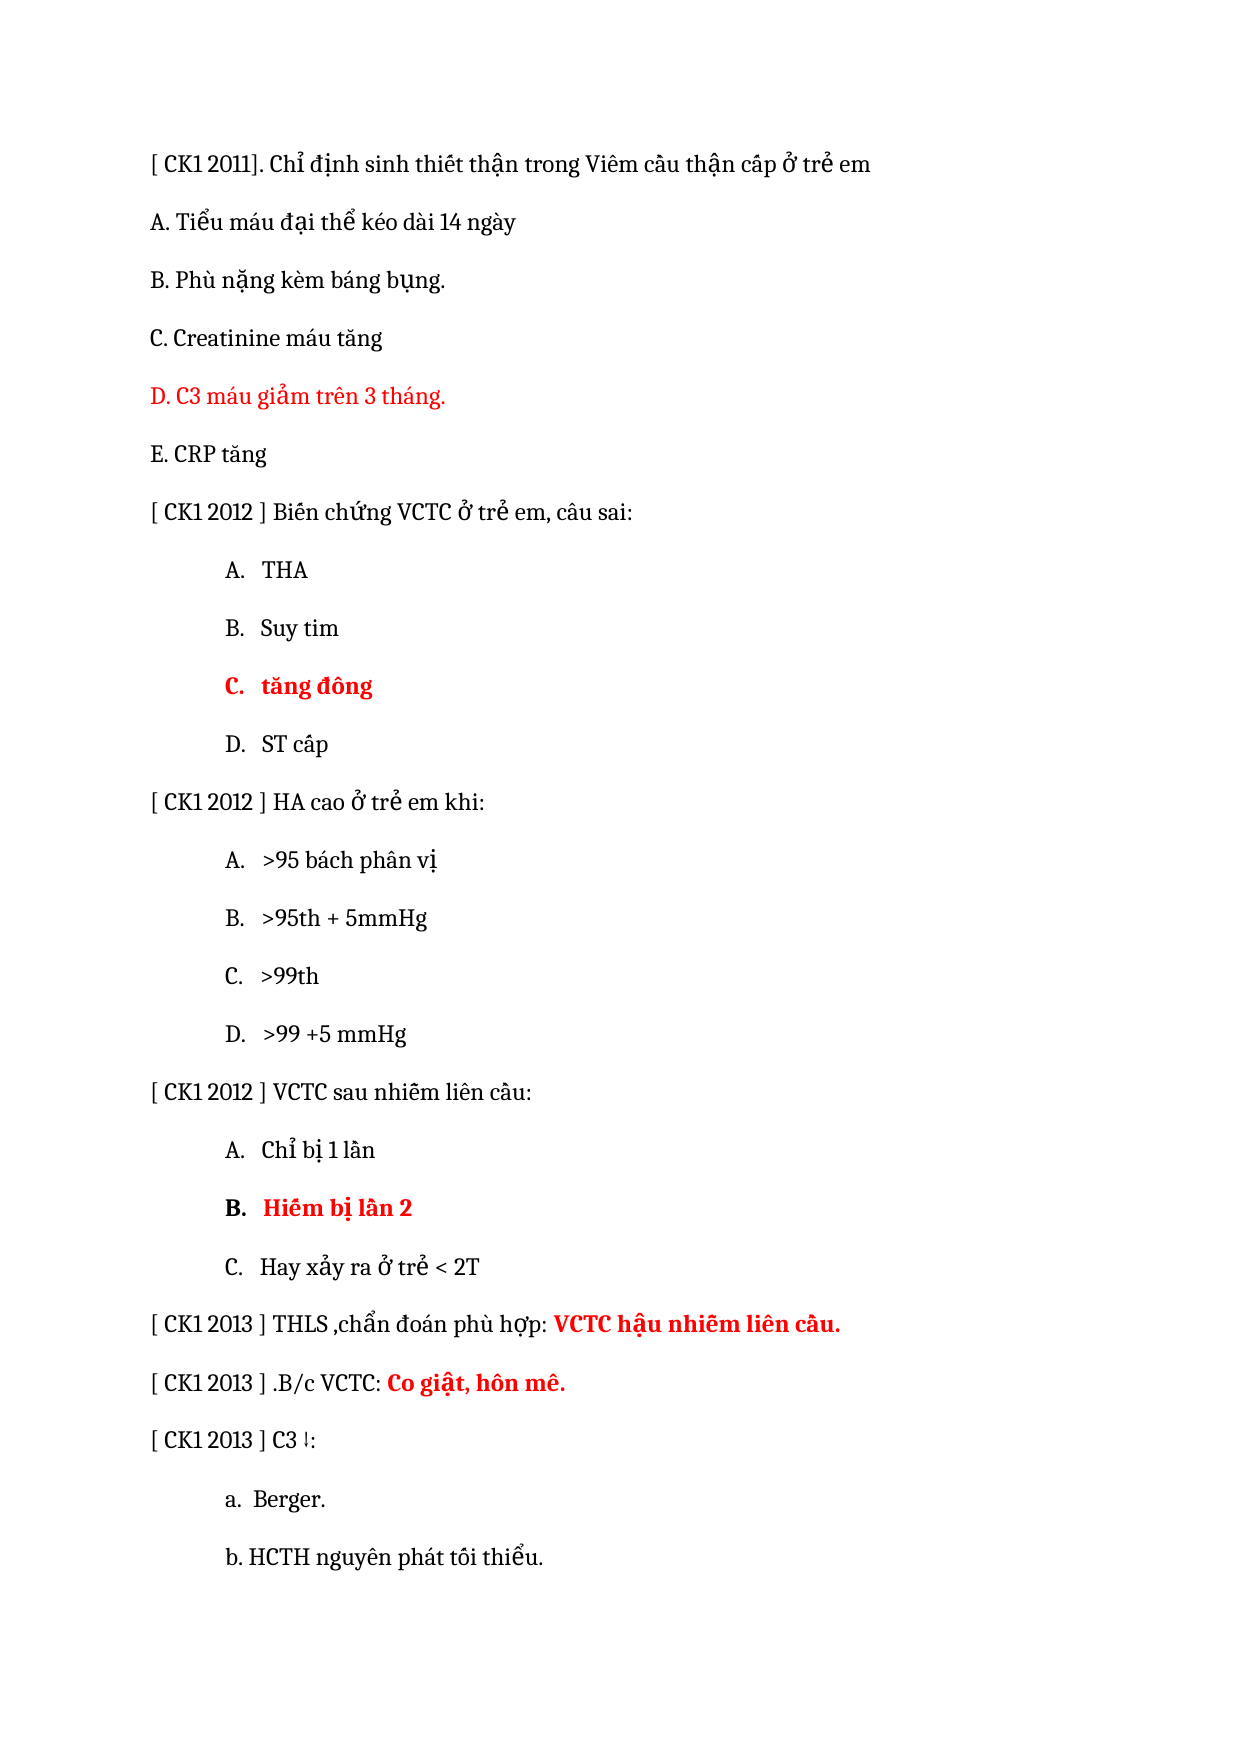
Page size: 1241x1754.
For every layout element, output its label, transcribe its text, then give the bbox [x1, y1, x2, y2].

text [ CK1 2012 ] VCTC sau nhiễm liên cầu: [150, 1078, 1090, 1107]
text A. >95 bách phân vị [225, 846, 1090, 875]
text B. Hiếm bị lần 2 [225, 1194, 1090, 1223]
text D. ST cấp [150, 730, 1090, 759]
text C. Hay xảy ra ở trẻ < 2T [225, 1252, 1090, 1281]
text B. Phù nặng kèm báng bụng. [150, 266, 1090, 295]
text [ CK1 2011]. Chỉ định sinh thiết thận trong Viêm cầu thận cấp ở trẻ em [150, 150, 1090, 179]
text A. THA [225, 556, 1090, 585]
text D. C3 máu giảm trên 3 tháng. [150, 382, 1090, 411]
text D. >99 +5 mmHg [225, 1020, 1090, 1049]
text [ CK1 2013 ] .B/c VCTC: Co giật, hôn mê. [150, 1368, 1090, 1397]
text C. tăng đông [225, 672, 1090, 701]
text [ CK1 2012 ] HA cao ở trẻ em khi: [150, 788, 1090, 817]
text [ CK1 2013 ] THLS ,chẩn đoán phù hợp: VCTC hậu nhiễm liên cầu. [150, 1310, 1090, 1339]
text [ CK1 2013 ] C3 ↓: [150, 1426, 1090, 1455]
text [ CK1 2012 ] Biến chứng VCTC ở trẻ em, câu sai: [150, 498, 1090, 527]
text a. Berger. [225, 1484, 1090, 1513]
text A. Chỉ bị 1 lần [225, 1136, 1090, 1165]
text B. Suy tim [225, 614, 1090, 643]
text C. Creatinine máu tăng [150, 324, 1090, 353]
text C. >99th [225, 962, 1090, 991]
text b. HCTH nguyên phát tối thiểu. [225, 1542, 1090, 1571]
text B. >95th + 5mmHg [225, 904, 1090, 933]
text E. CRP tăng [150, 440, 1090, 469]
text A. Tiểu máu đại thể kéo dài 14 ngày [150, 208, 1090, 237]
